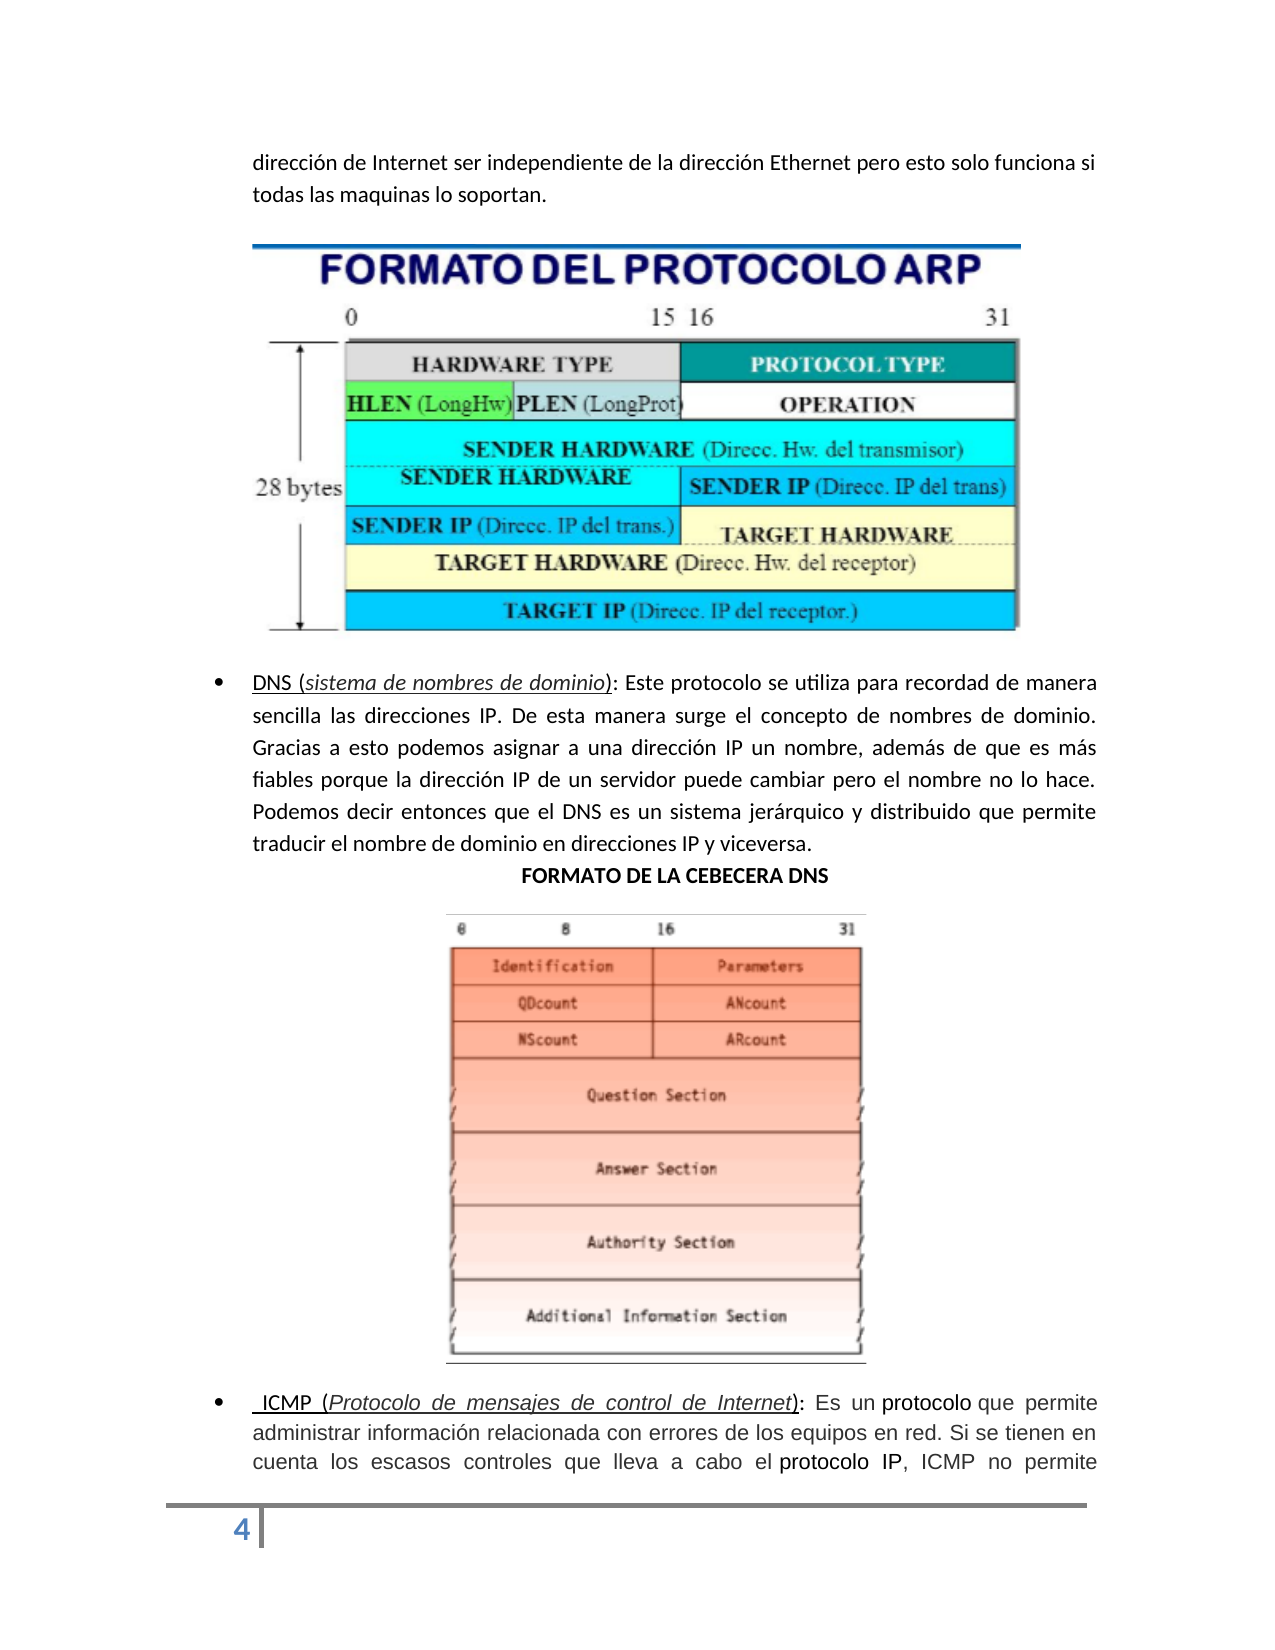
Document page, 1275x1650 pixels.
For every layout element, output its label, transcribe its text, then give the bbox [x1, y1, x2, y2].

picture [446, 914, 867, 1364]
picture [252, 244, 1021, 665]
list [215, 148, 1098, 208]
list FORMATO DE LA CEBECERA DNS [252, 862, 1098, 890]
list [215, 1388, 1098, 1474]
list DNS (sistema de nombres de dominio): Este protocolo se utiliza para recordad de manera sencilla las direcciones IP. De esta manera surge el concepto de nombres de dominio. Gracias a esto podemos asignar a una dirección IP un nombre, además de que es más fiables porque la dirección IP de un servidor puede cambiar pero el nombre no lo hace. Podemos decir entonces que el DNS es un sistema jerárquico y distribuido que permite traducir el nombre de dominio en direcciones IP y viceversa. [215, 668, 1098, 857]
